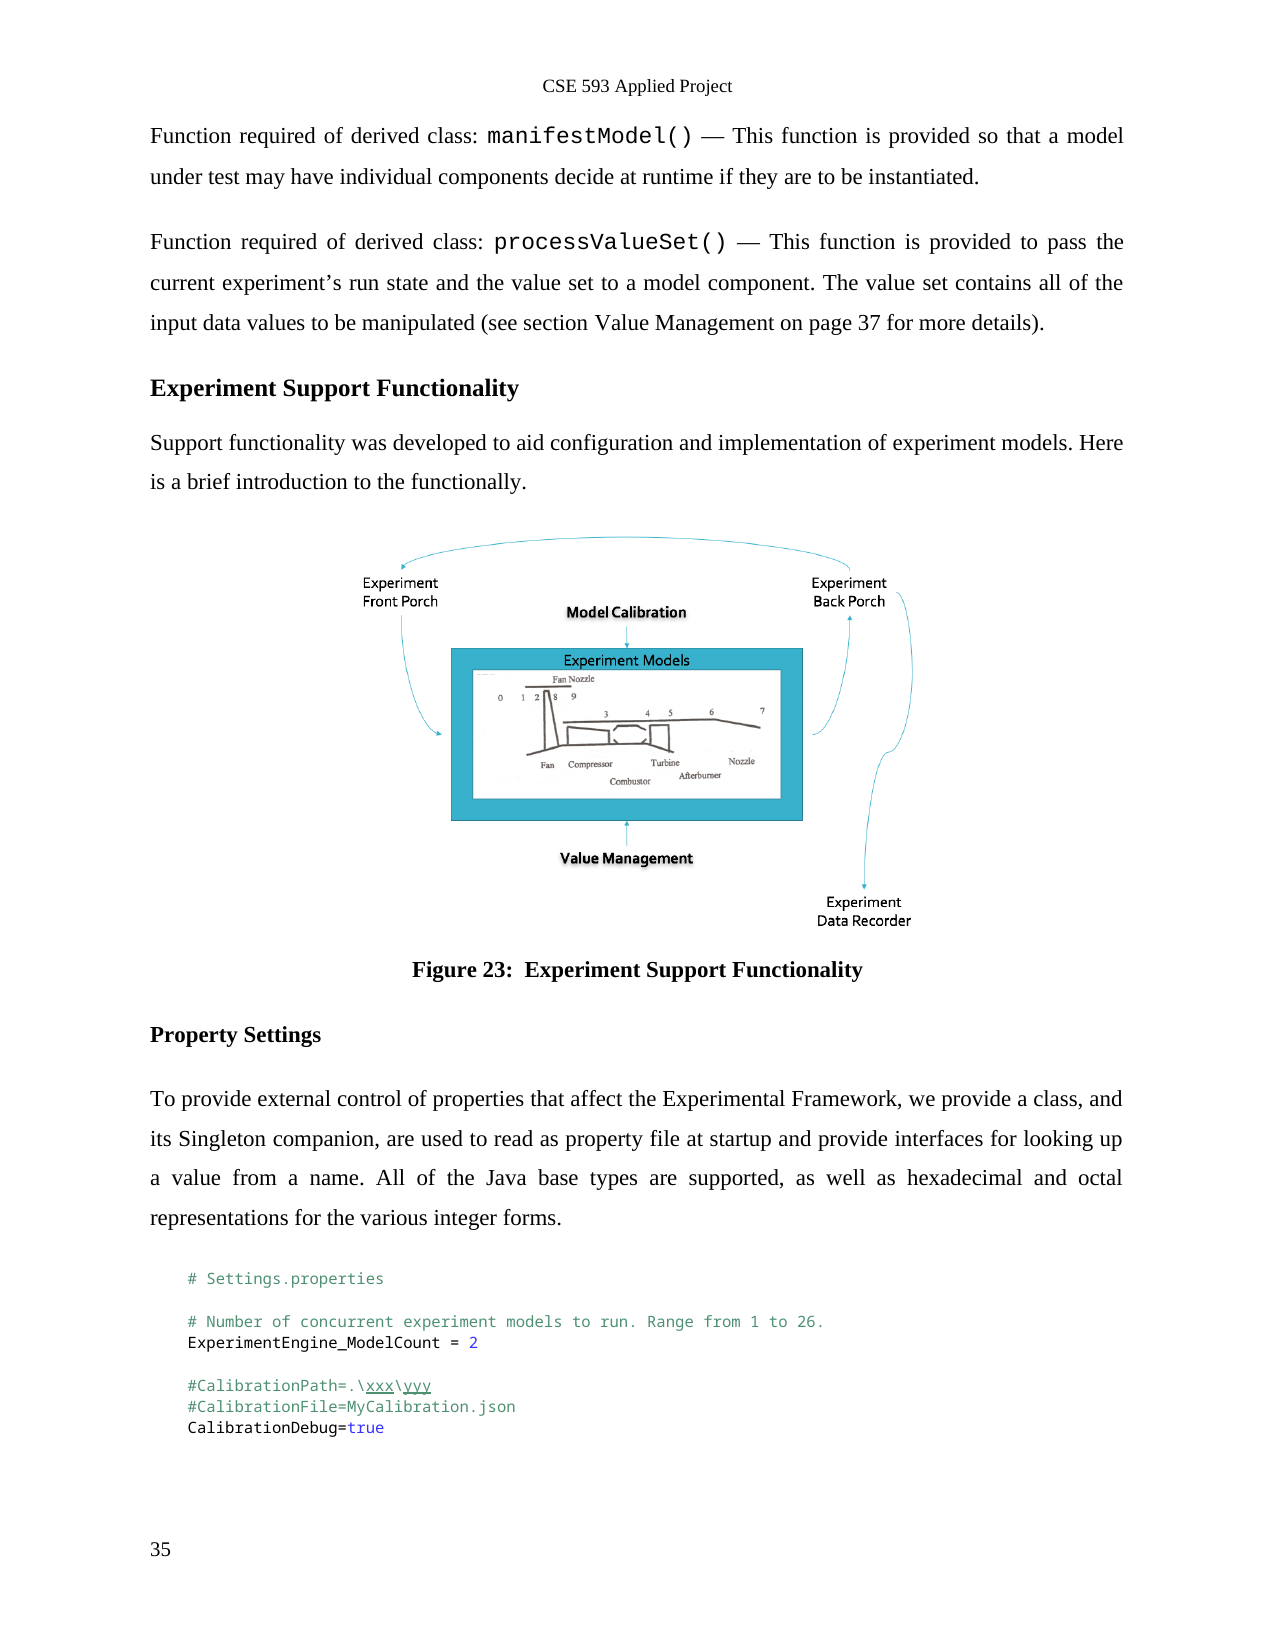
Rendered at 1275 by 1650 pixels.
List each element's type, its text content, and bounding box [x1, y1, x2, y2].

text #CalibrationFile=MyCalibration.json [187, 1396, 1125, 1417]
text # Settings.properties [187, 1268, 1125, 1289]
text # Number of concurrent experiment models to run. Range from 1 to 26. [187, 1311, 1125, 1332]
text CalibrationDebug=true [187, 1417, 1125, 1438]
text Support functionality was developed to aid configuration and implementation of experiment models. Here is a brief introduction to the functionally. [150, 429, 1125, 494]
subtitle Property Settings [150, 1021, 1125, 1047]
text To provide external control of properties that affect the Experimental Framework, we provide a class, and its Singleton companion, are used to read as property file at startup and provide interfaces for looking up a value from a name. All of the Java base types are supported, as well as hexadecimal and octal representations for the various integer forms. [150, 1085, 1125, 1230]
picture [360, 532, 915, 931]
subtitle Experiment Support Functionality [150, 373, 1125, 402]
text Function required of derived class: processValueSet() — This function is provided to pass the current experiment’s run state and the value set to a model component. The value set contains all of the input data values to be manipulated (see section Value Management on page 30 for more details). [150, 228, 1125, 335]
text #CalibrationPath=.\xxx\yyy [187, 1374, 1125, 1396]
text Function required of derived class: manifestModel() — This function is provided so that a model under test may have individual components decide at runtime if they are to be instantiated. [150, 122, 1125, 189]
text ExperimentEngine_ModelCount = 2 [187, 1332, 1125, 1353]
